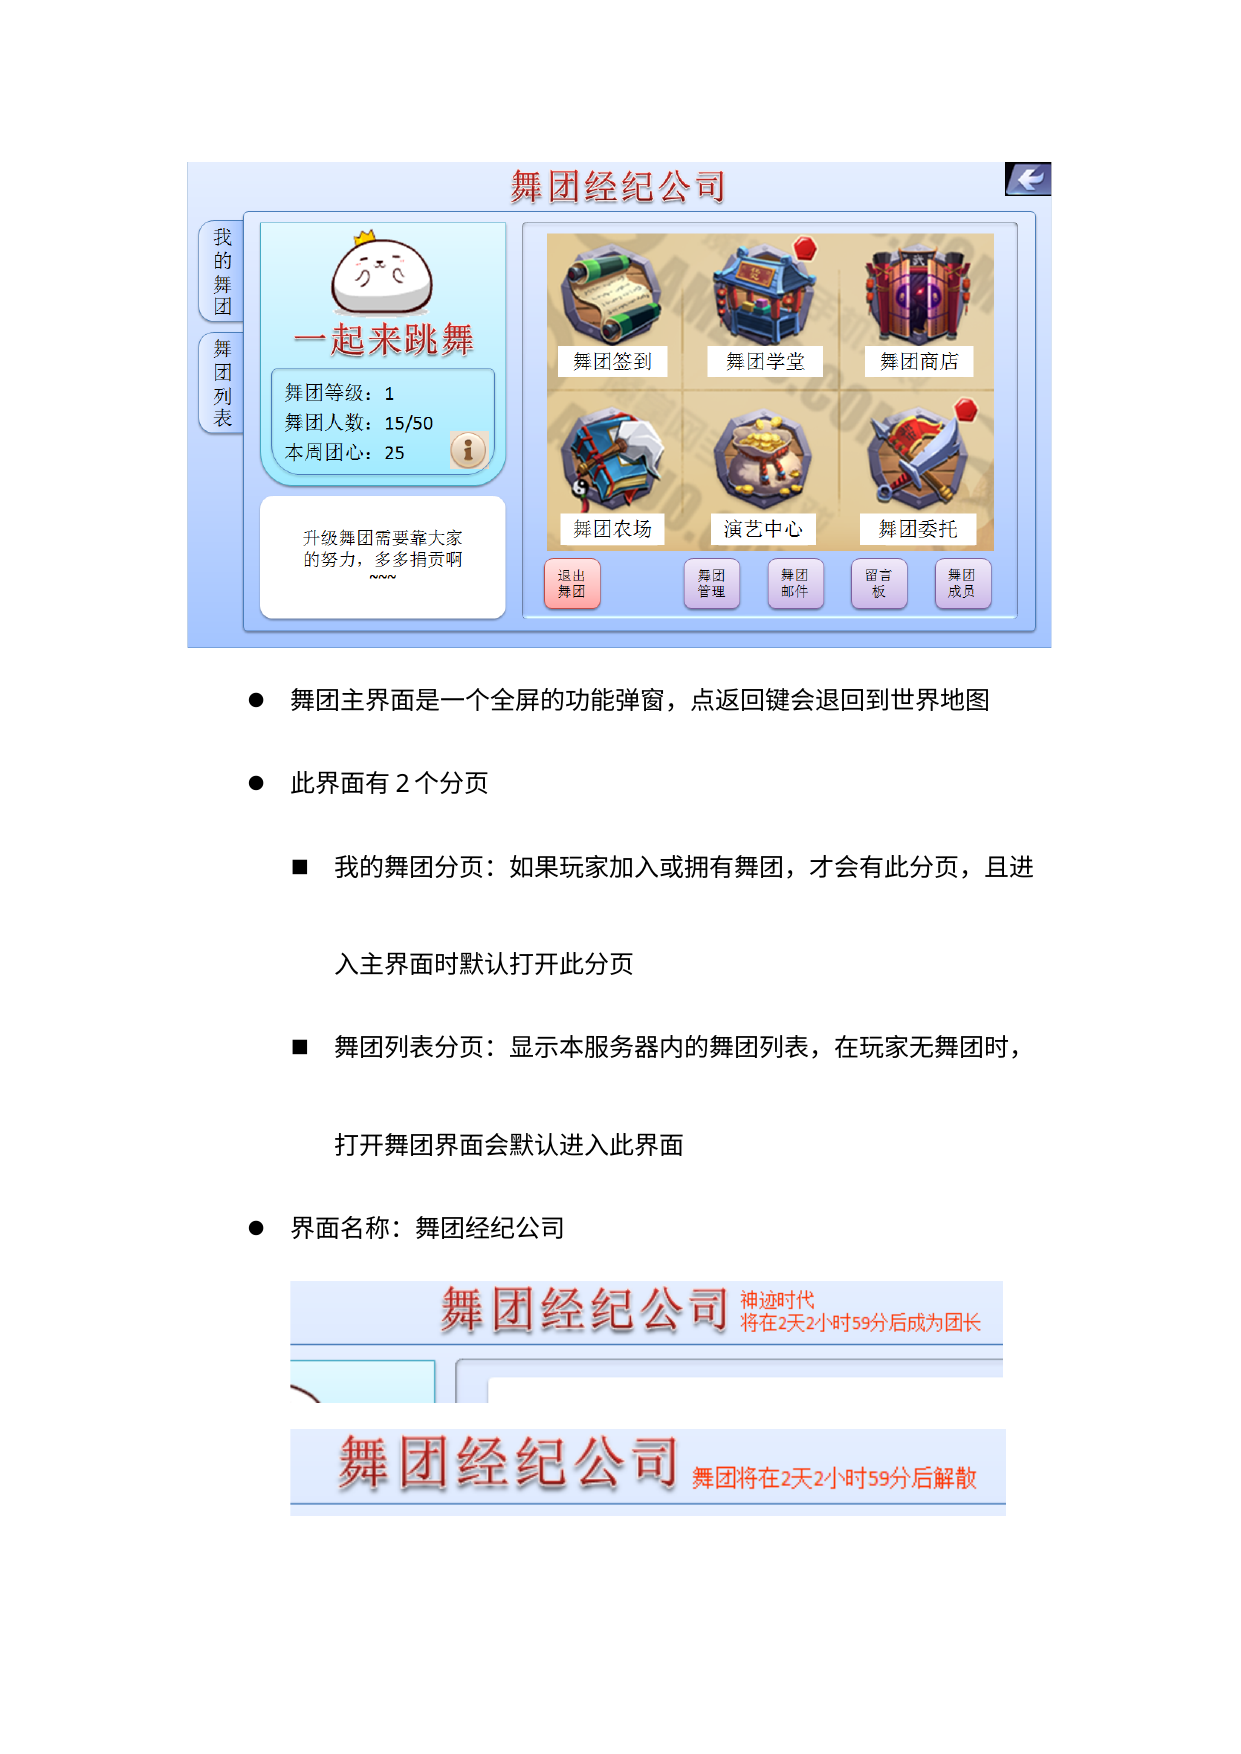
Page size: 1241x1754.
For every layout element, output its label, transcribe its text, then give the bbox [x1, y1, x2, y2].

list 界面名称：舞团经纪公司 [247, 1194, 1053, 1259]
list 此界面有2个分页 [247, 749, 1053, 814]
picture [187, 162, 1052, 648]
list 我的舞团分页：如果玩家加入或拥有舞团，才会有此分页，且进入主界面时默认打开此分页 [290, 833, 1053, 995]
list 舞团主界面是一个全屏的功能弹窗，点返回键会退回到世界地图 [247, 666, 1053, 731]
list 舞团列表分页：显示本服务器内的舞团列表，在玩家无舞团时，打开舞团界面会默认进入此界面 [290, 1013, 1053, 1176]
picture [290, 1281, 1003, 1403]
picture [290, 1429, 1006, 1516]
